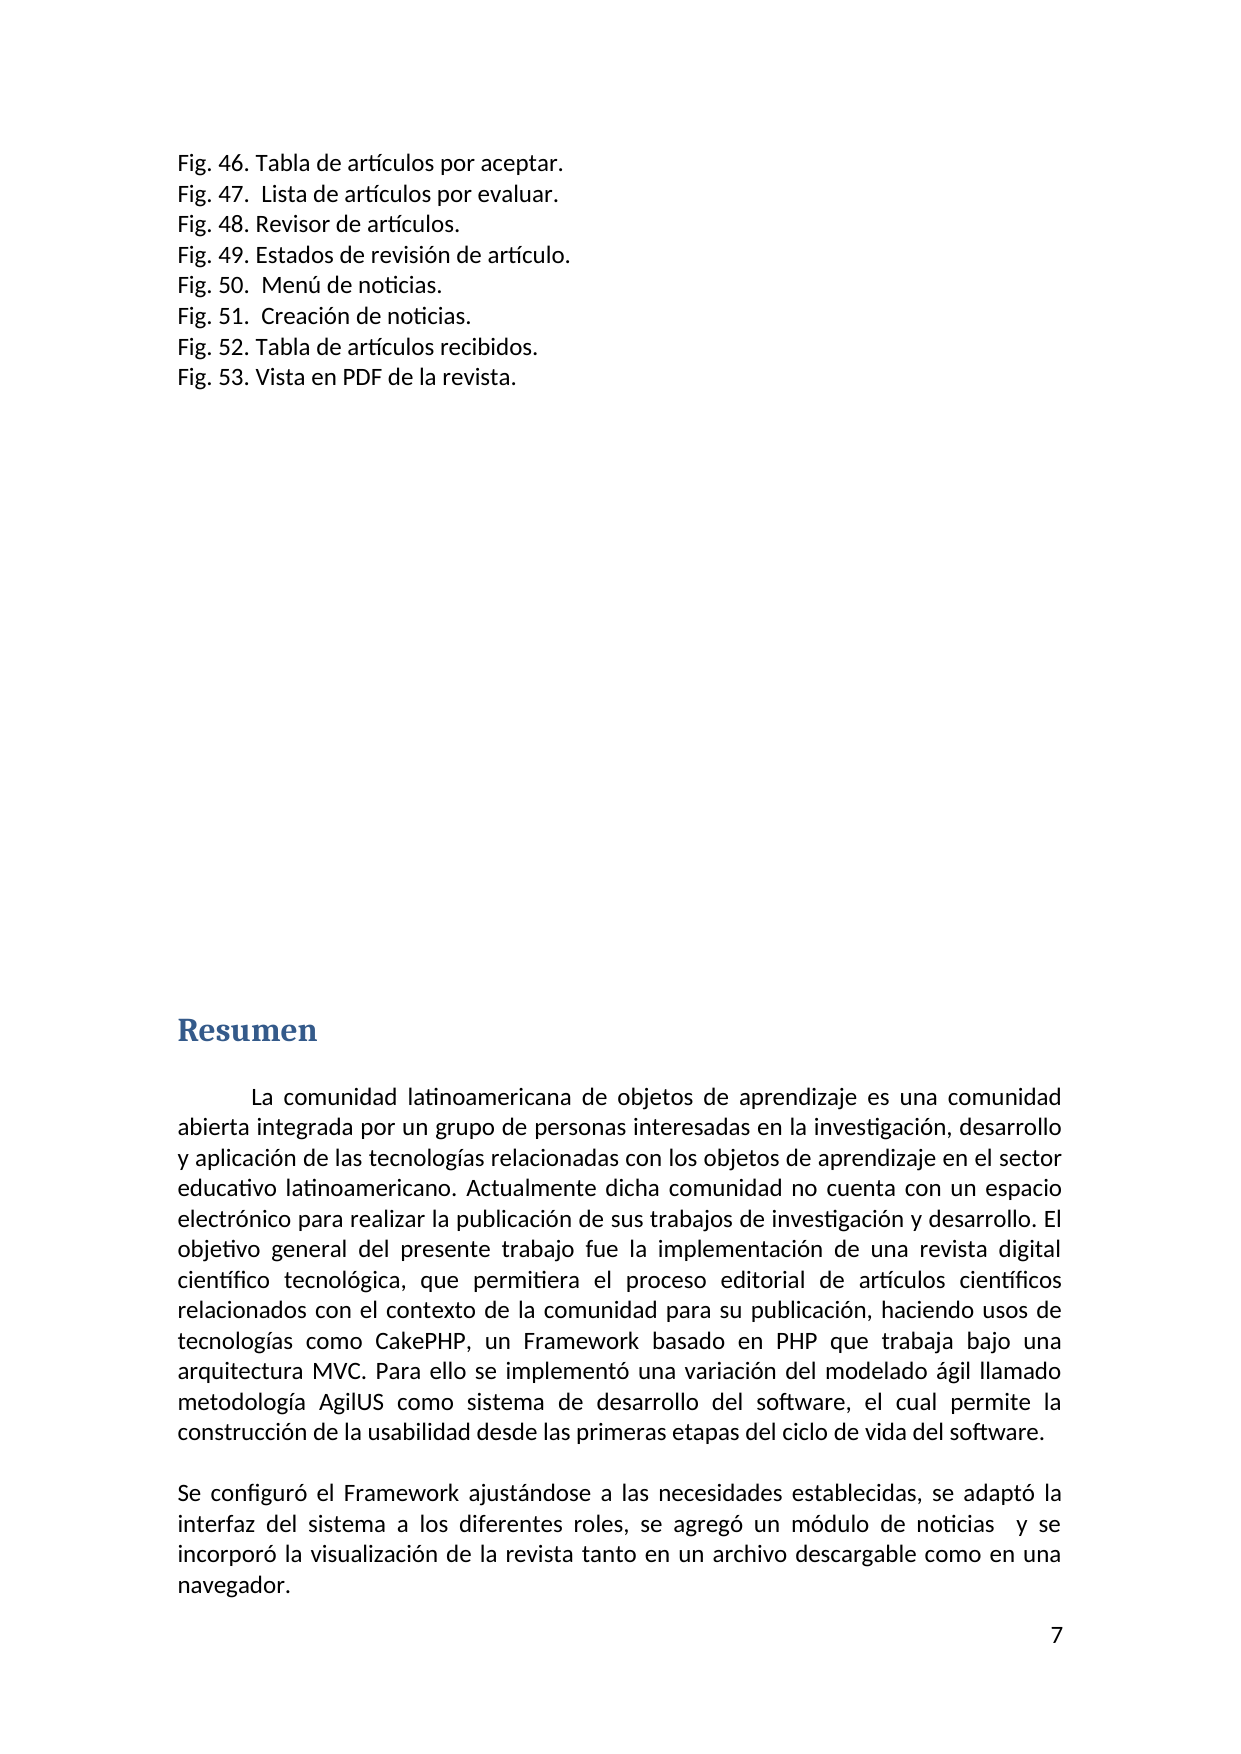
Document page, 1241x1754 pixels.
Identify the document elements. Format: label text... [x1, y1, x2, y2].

text Se configuró el Framework ajustándose a las necesidades establecidas, se adaptó la interfaz del sistema a los diferentes roles, se agregó un módulo de noticias y se incorporó la visualización de la revista tanto en un archivo descargable como en una navegador. [177, 1477, 1063, 1599]
text Fig. 52. Tabla de artículos recibidos. [177, 331, 1063, 361]
text Fig. 46. Tabla de artículos por aceptar. [177, 148, 1063, 178]
text Fig. 51. Creación de noticias. [177, 300, 1063, 331]
text Fig. 47. Lista de artículos por evaluar. [177, 178, 1063, 209]
text Fig. 48. Revisor de artículos. [177, 209, 1063, 239]
text Fig. 53. Vista en PDF de la revista. [177, 361, 1063, 392]
text Fig. 50. Menú de noticias. [177, 270, 1063, 300]
text La comunidad latinoamericana de objetos de aprendizaje es una comunidad abierta integrada por un grupo de personas interesadas en la investigación, desarrollo y aplicación de las tecnologías relacionadas con los objetos de aprendizaje en el sector educativo latinoamericano. Actualmente dicha comunidad no cuenta con un espacio electrónico para realizar la publicación de sus trabajos de investigación y desarrollo. El objetivo general del presente trabajo fue la implementación de una revista digital científico tecnológica, que permitiera el proceso editorial de artículos científicos relacionados con el contexto de la comunidad para su publicación, haciendo usos de tecnologías como CakePHP, un Framework basado en PHP que trabaja bajo una arquitectura MVC. Para ello se implementó una variación del modelado ágil llamado metodología AgilUS como sistema de desarrollo del software, el cual permite la construcción de la usabilidad desde las primeras etapas del ciclo de vida del software. [177, 1081, 1063, 1447]
text Fig. 49. Estados de revisión de artículo. [177, 239, 1063, 270]
subtitle Resumen [177, 1012, 1063, 1050]
